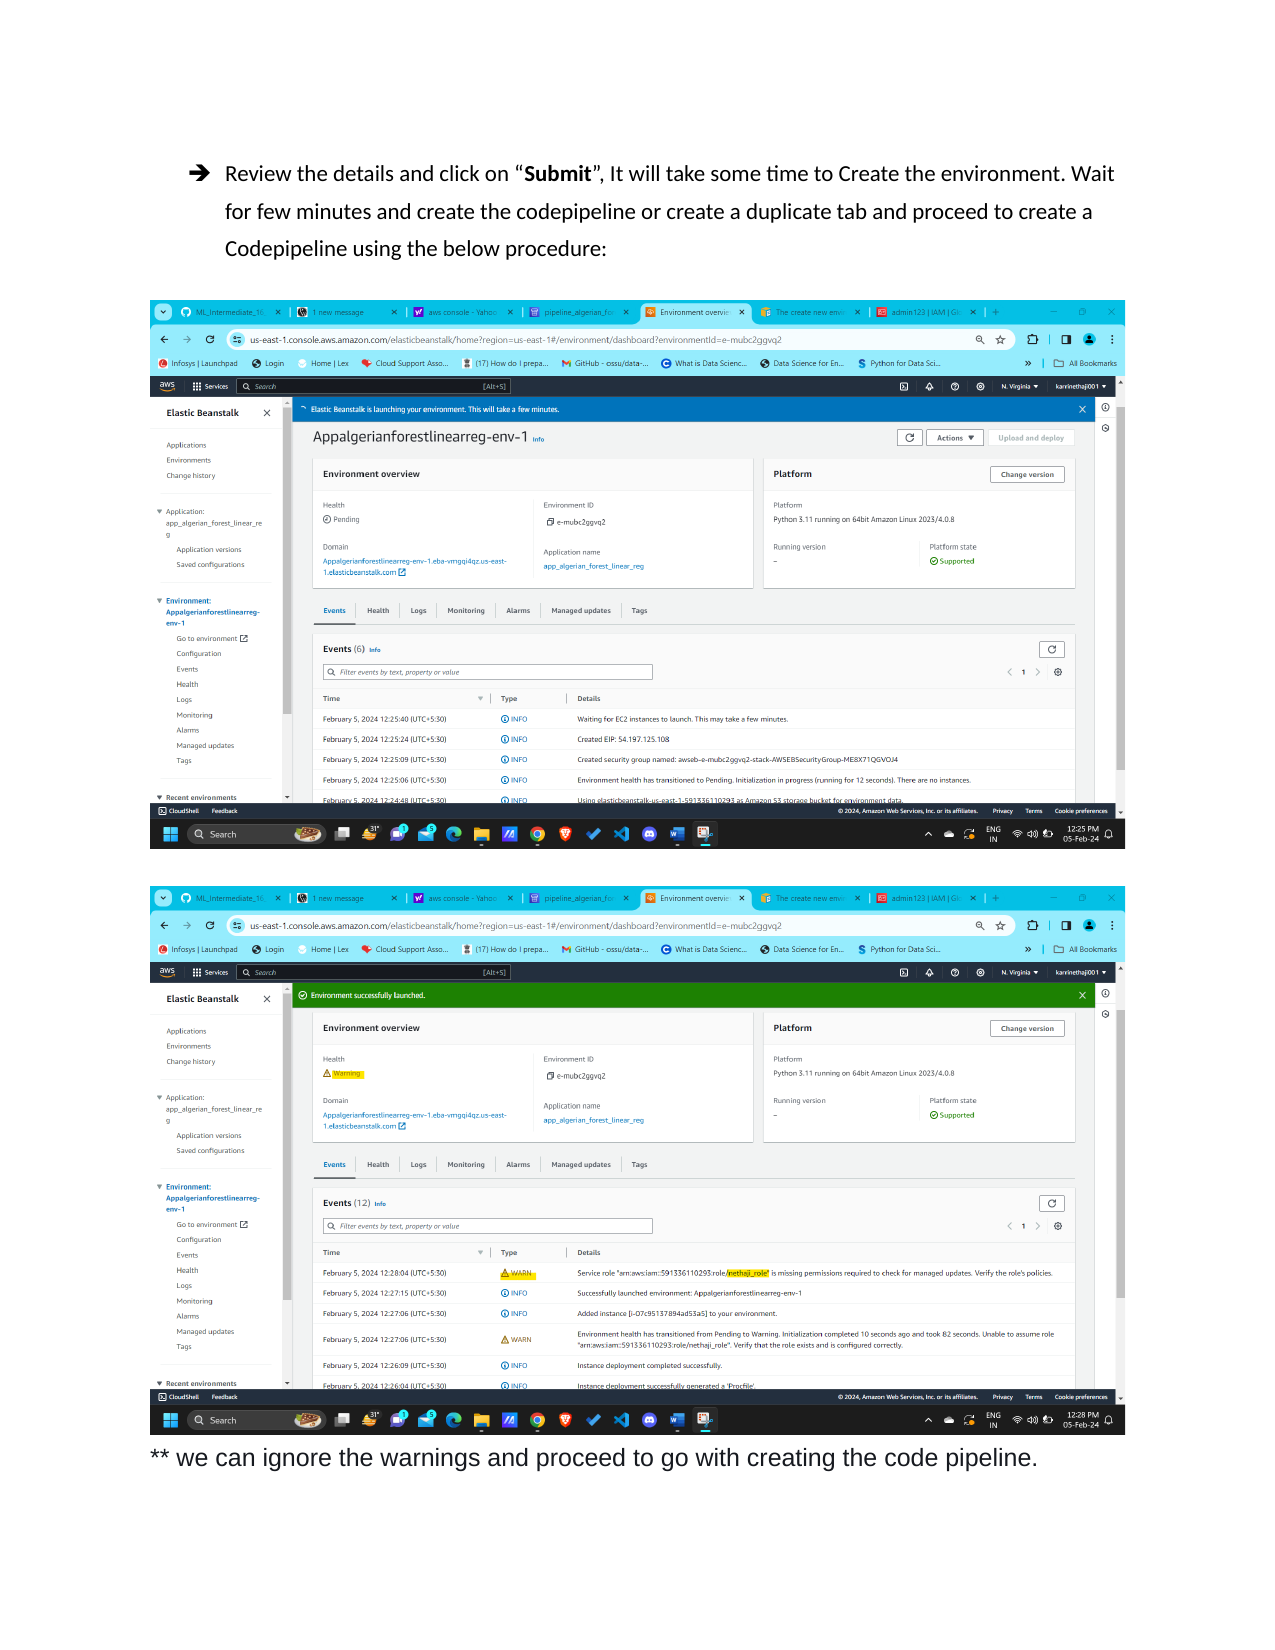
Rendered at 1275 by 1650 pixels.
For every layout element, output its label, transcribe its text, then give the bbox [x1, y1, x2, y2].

picture [150, 886, 1125, 1435]
list Review the details and click on “Submit”, It will take some time to Create the environment. Wait for few minutes and create the codepipeline or create a duplicate tab and proceed to create a Codepipeline using the below procedure: [187, 150, 1125, 262]
text ** we can ignore the warnings and proceed to go with creating the code pipeline. [150, 1435, 1125, 1472]
picture [150, 300, 1125, 849]
